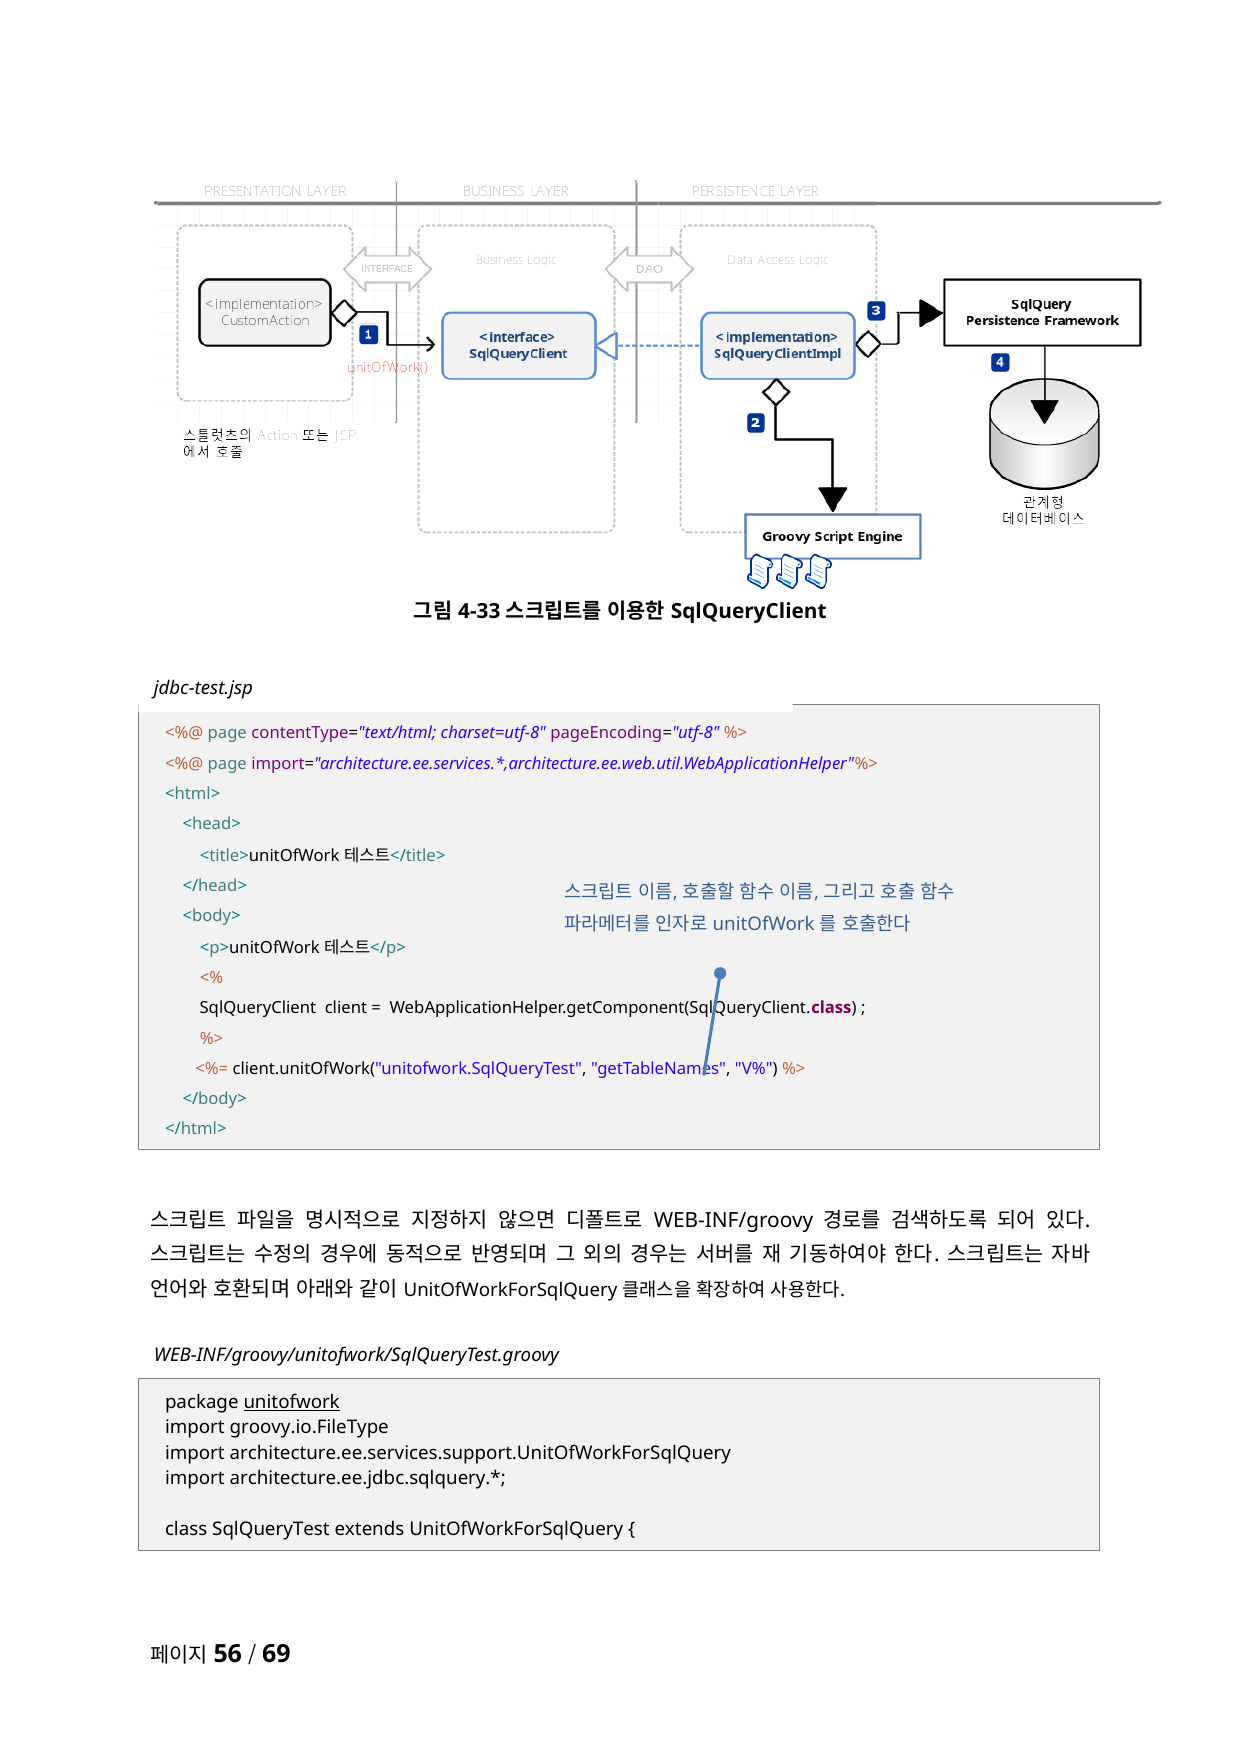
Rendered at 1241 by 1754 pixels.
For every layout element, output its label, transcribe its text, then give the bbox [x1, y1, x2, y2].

text 스크립트 파일을 명시적으로 지정하지 않으면 디폴트로 WEB-INF/groovy 경로를 검색하도록 되어 있다. 스크립트는 수정의 경우에 동적으로 반영되며 그 외의 경우는 서버를 재 기동하여야 한다. 스크립트는 자바 언어와 호환되며 아래와 같이 UnitOfWorkForSqlQuery 클래스을 확장하여 사용한다. [150, 1203, 1090, 1303]
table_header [139, 1379, 1099, 1550]
table_header <%@ page contentType="text/html; charset=utf-8" pageEncoding="utf-8" %> <%@ page import="architecture.ee.services.*,architecture.ee.web.util.WebApplicationHelper"%> <html> <head> <title>unitOfWork 테스트</title> </head> <body> <p>unitOfWork 테스트</p> <% SqlQueryClient client = WebApplicationHelper.getComponent(SqlQueryClient.class) ; %> <%= client.unitOfWork("unitofwork.SqlQueryTest", "getTableNames", "V%") %> </body> </html> [139, 705, 1099, 1148]
